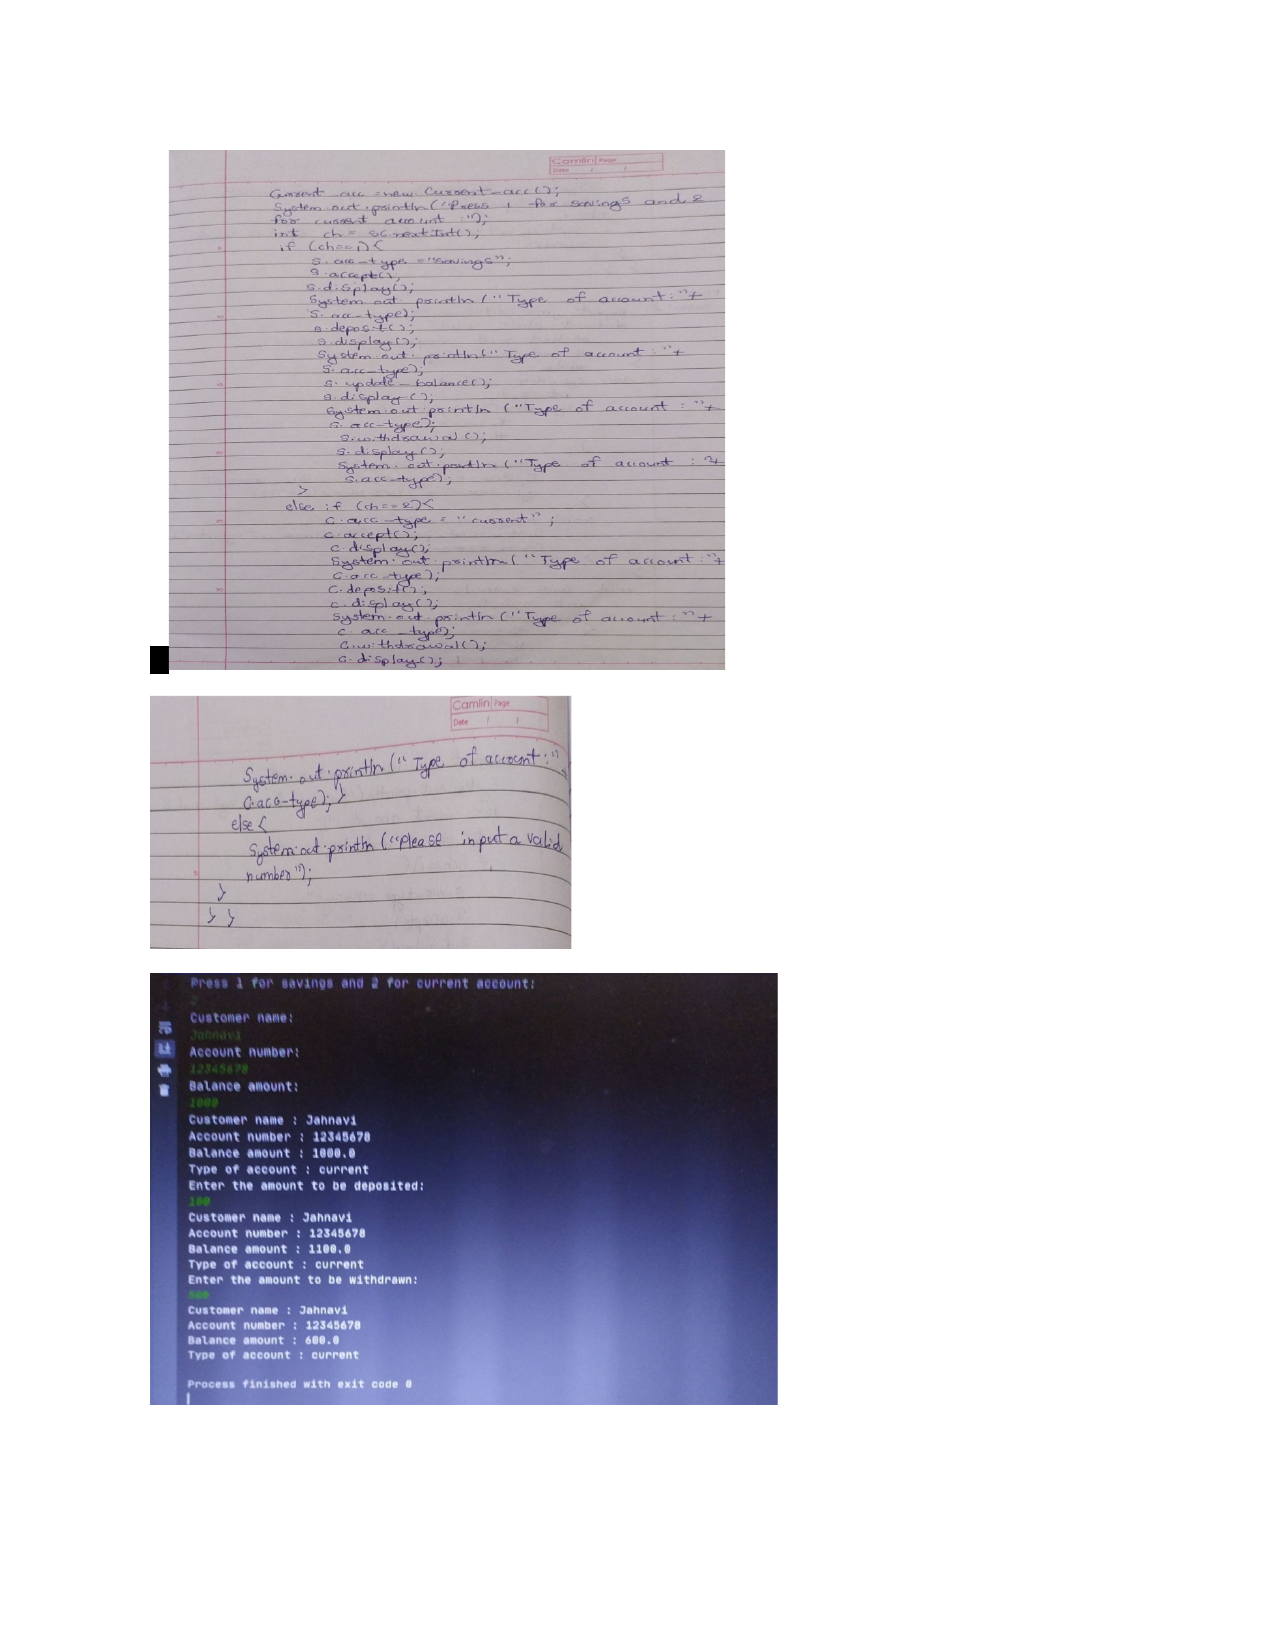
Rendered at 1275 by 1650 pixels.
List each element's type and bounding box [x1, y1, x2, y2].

picture [150, 694, 572, 949]
picture [150, 973, 778, 1405]
picture [168, 150, 726, 670]
